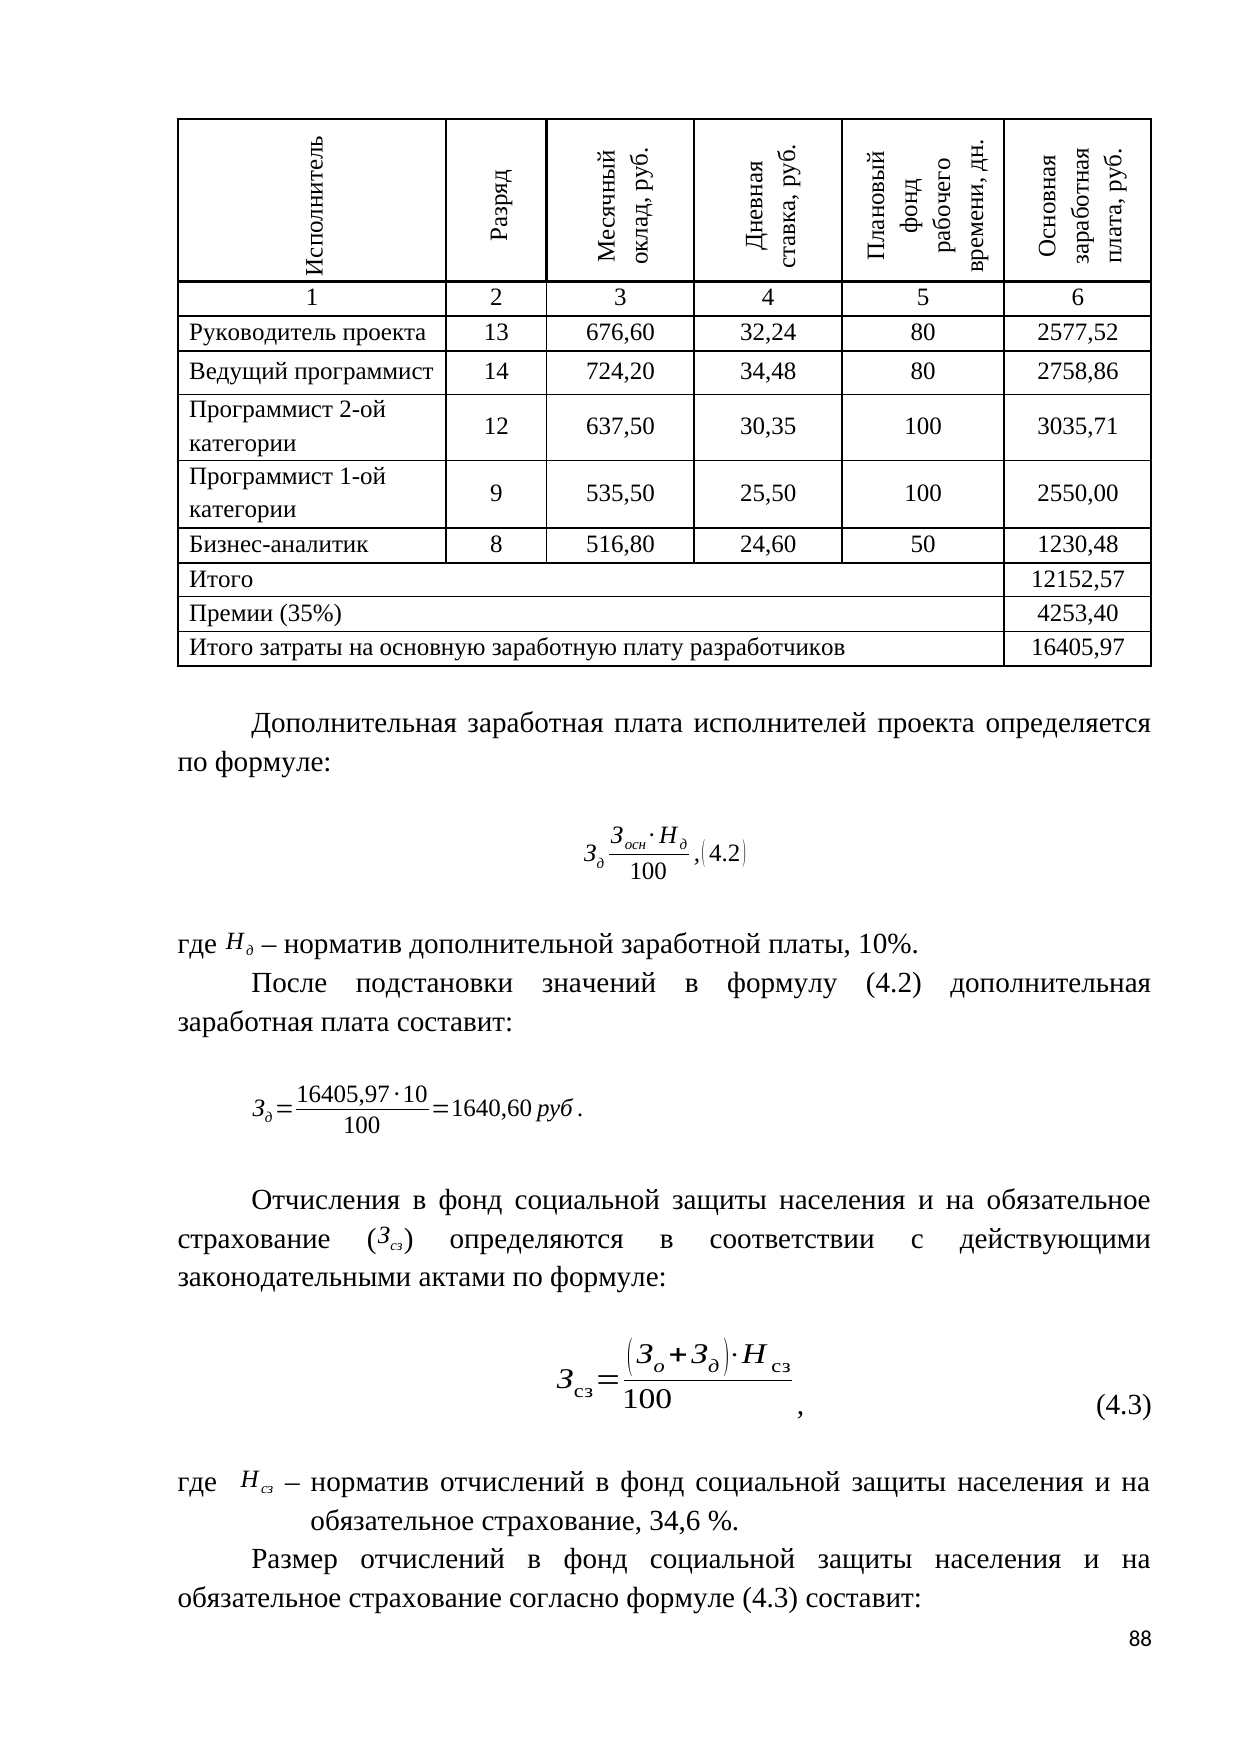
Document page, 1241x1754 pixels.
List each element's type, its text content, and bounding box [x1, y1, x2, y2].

table_cell 2577,52 [1005, 317, 1150, 350]
table_cell 3 [547, 283, 693, 315]
table_cell 100 [843, 461, 1003, 527]
table_cell 12152,57 [1005, 564, 1150, 596]
table_cell 3035,71 [1005, 395, 1150, 460]
table_cell 724,20 [547, 352, 693, 393]
table_cell 50 [843, 529, 1003, 562]
table_cell 516,80 [547, 529, 693, 562]
table_header Исполнитель [179, 120, 445, 280]
table_cell Программист 2-ой категории [179, 395, 445, 460]
table_header Месячный оклад, руб. [548, 120, 693, 280]
table_cell 80 [843, 317, 1003, 350]
table_header Дневная ставка, руб. [695, 120, 841, 280]
text Отчисления в фонд социальной защиты населения и на обязательное страхование () определяются в соответствии с действующими законодательными актами по формуле: [177, 1182, 1152, 1293]
text где – норматив дополнительной заработной платы, 10%. [177, 927, 1152, 960]
table_header Основная заработная плата, руб. [1005, 120, 1150, 280]
table_cell Итого затраты на основную заработную плату разработчиков [179, 632, 1003, 665]
table_cell Премии (35%) [179, 597, 1003, 631]
table_cell 1 [179, 283, 445, 315]
table_cell 637,50 [547, 395, 693, 460]
table_cell 13 [447, 317, 546, 350]
table_cell 6 [1005, 283, 1150, 315]
table_cell Руководитель проекта [179, 317, 445, 350]
table_cell 25,50 [695, 461, 841, 527]
table_cell 100 [843, 395, 1003, 460]
text После подстановки значений в формулу (4.2) дополнительная заработная плата составит: [177, 965, 1152, 1037]
table_cell 5 [843, 283, 1003, 315]
table_header Плановый фонд рабочего времени, дн. [843, 120, 1003, 280]
table_cell 34,48 [695, 352, 841, 393]
table_cell 2 [447, 283, 546, 315]
table_cell 2758,86 [1005, 352, 1150, 393]
table_cell 30,35 [695, 395, 841, 460]
table_cell 14 [447, 352, 546, 393]
table_cell 4253,40 [1005, 597, 1150, 631]
table_cell 1230,48 [1005, 529, 1150, 562]
text , (4.3) [177, 1337, 1152, 1421]
table_cell 8 [447, 529, 546, 562]
table_cell Бизнес-аналитик [179, 529, 445, 562]
text где – норматив отчислений в фонд социальной защиты населения и на обязательное страхование, 34,6 %. [177, 1464, 1152, 1536]
table_header Разряд [447, 120, 545, 280]
table_cell 9 [447, 461, 546, 527]
table_cell 80 [843, 352, 1003, 393]
text Размер отчислений в фонд социальной защиты населения и на обязательное страхование согласно формуле (4.3) составит: [177, 1541, 1152, 1613]
table_cell 4 [695, 283, 841, 315]
table_cell 32,24 [695, 317, 841, 350]
table_cell 12 [447, 395, 546, 460]
table_cell 24,60 [695, 529, 841, 562]
table_cell 676,60 [547, 317, 693, 350]
table_cell Ведущий программист [179, 352, 445, 393]
table_cell 16405,97 [1005, 632, 1150, 665]
table_cell 2550,00 [1005, 461, 1150, 527]
table_cell Итого [179, 564, 1003, 596]
table_cell 535,50 [547, 461, 693, 527]
text Дополнительная заработная плата исполнителей проекта определяется по формуле: [177, 706, 1152, 778]
table_cell Программист 1-ой категории [179, 461, 445, 527]
